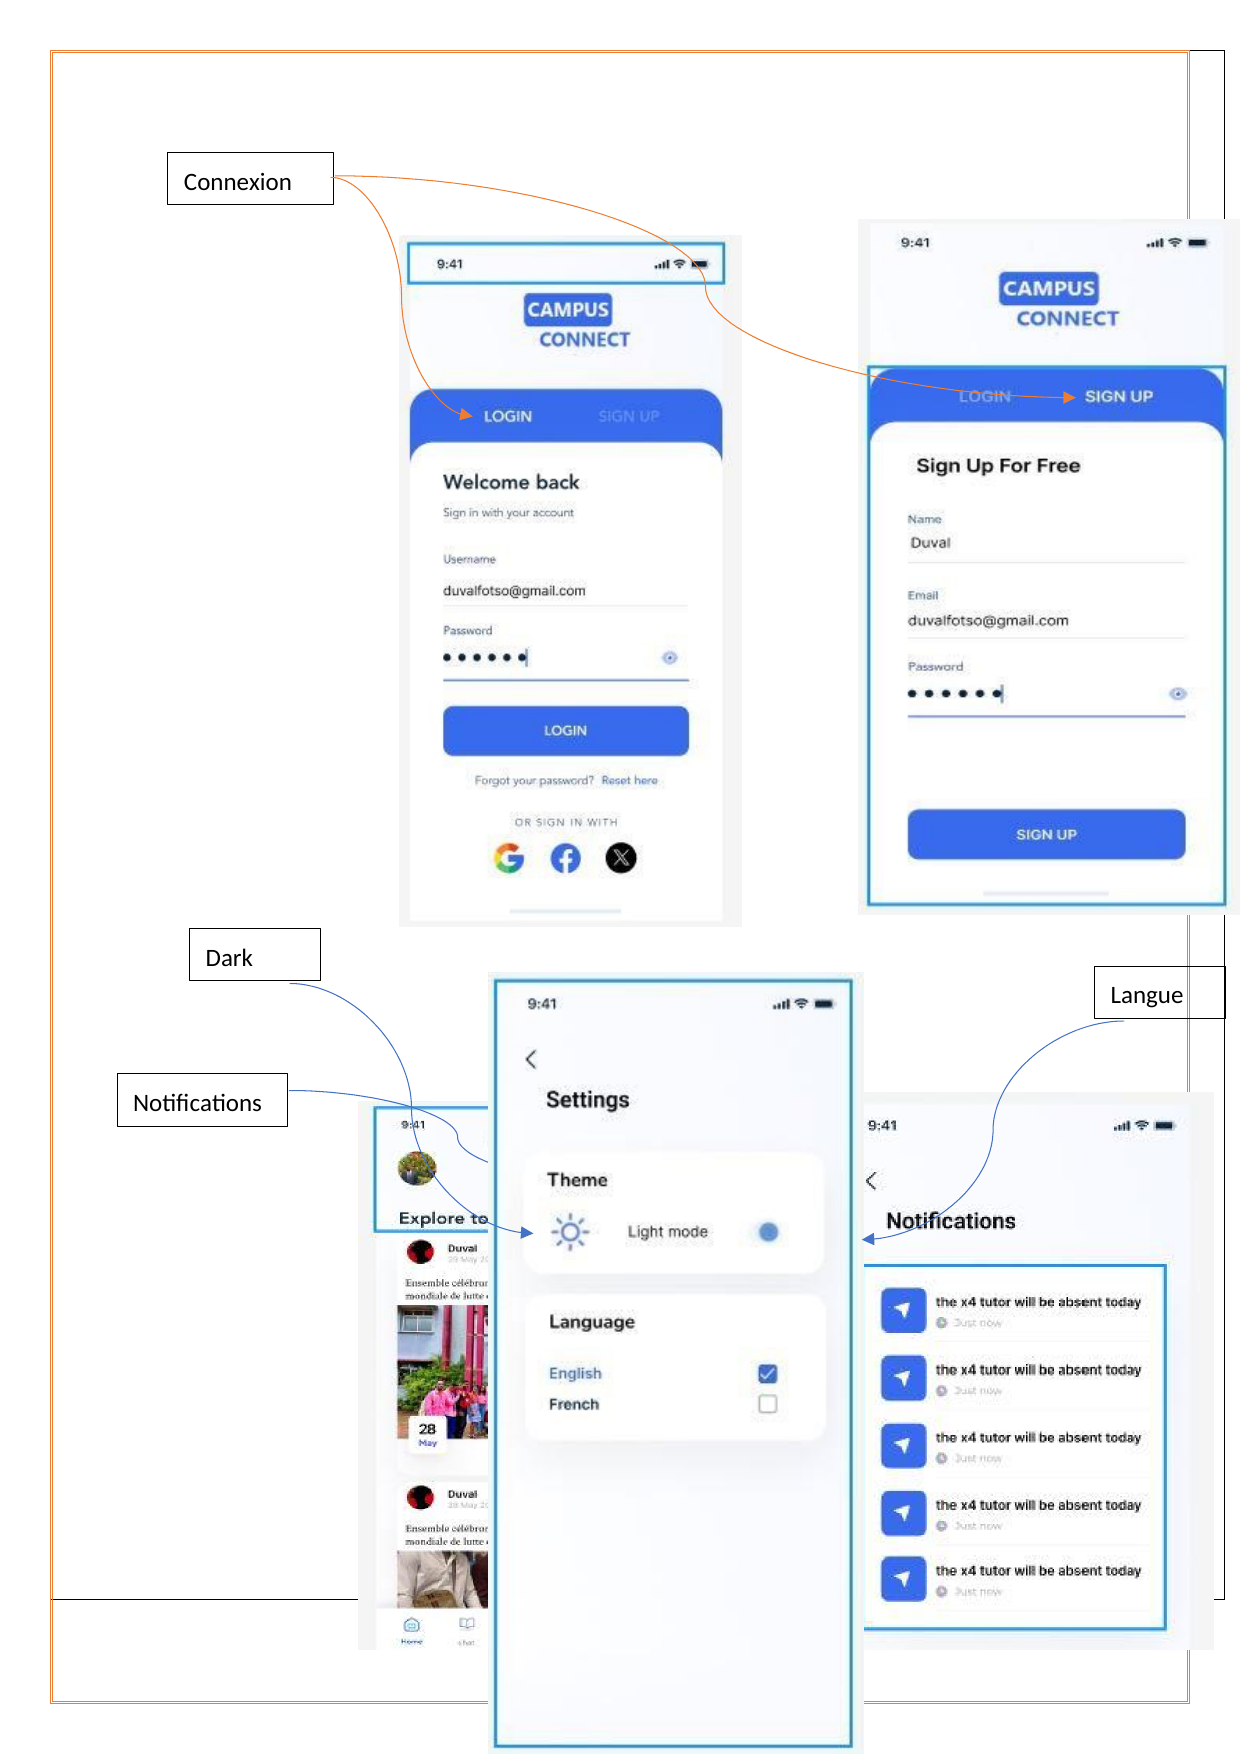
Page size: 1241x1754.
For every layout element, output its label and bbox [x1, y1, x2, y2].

picture [858, 219, 1241, 915]
picture [357, 972, 1214, 1754]
picture [391, 1100, 410, 1105]
picture [399, 235, 742, 927]
picture [658, 235, 742, 329]
